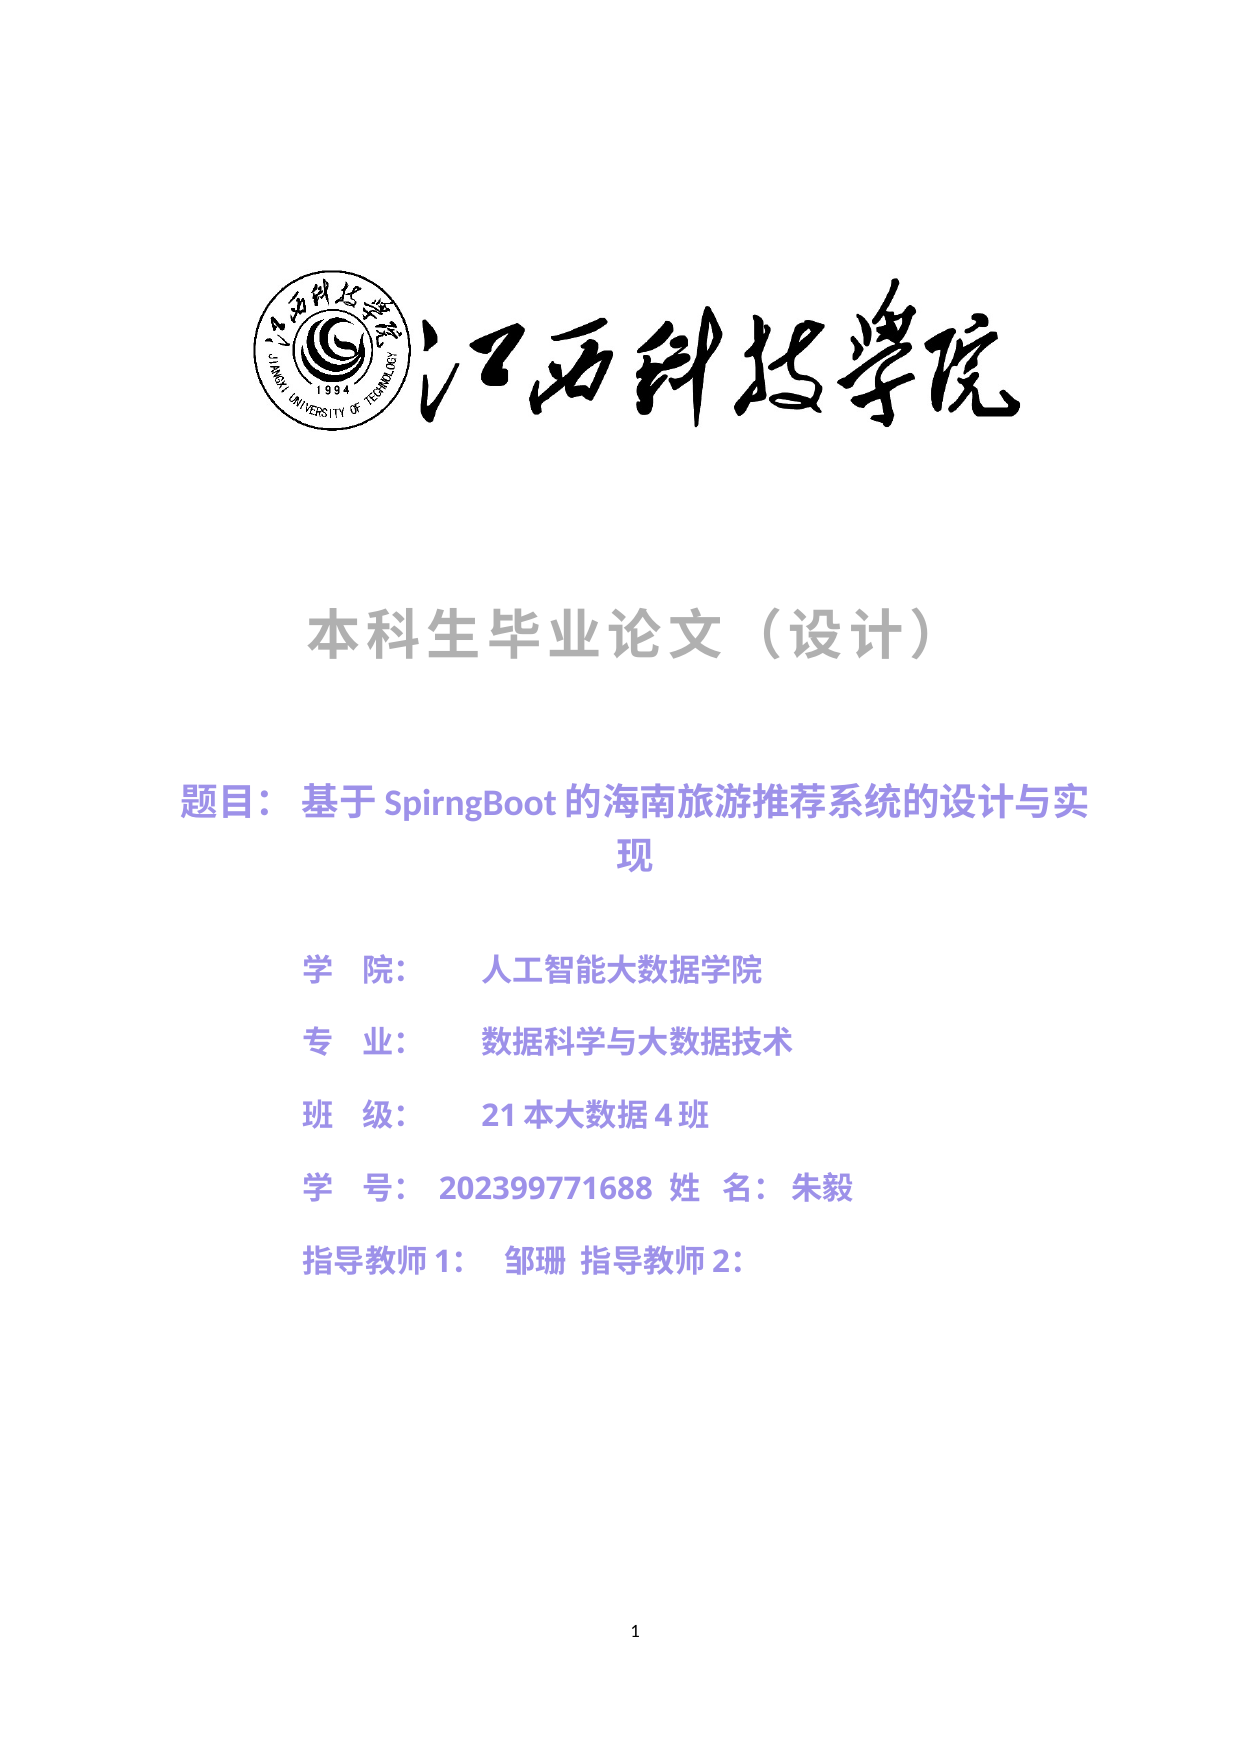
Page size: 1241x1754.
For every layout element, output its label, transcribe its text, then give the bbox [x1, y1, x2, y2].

picture [418, 274, 1021, 432]
text 专 业： 数据科学与大数据技术 [177, 996, 1093, 1068]
text 指导教师1： 邹珊 指导教师2： [177, 1214, 1093, 1287]
picture [249, 269, 414, 432]
text 学 号： 202399771688 姓 名： 朱毅 [177, 1141, 1093, 1214]
text 题目： 基于SpirngBoot的海南旅游推荐系统的设计与实现 [177, 771, 1093, 880]
text 学 院： 人工智能大数据学院 [177, 923, 1093, 996]
text 本科生毕业论文（设计） [177, 592, 1093, 670]
text 班 级： 21本大数据4班 [177, 1068, 1093, 1141]
